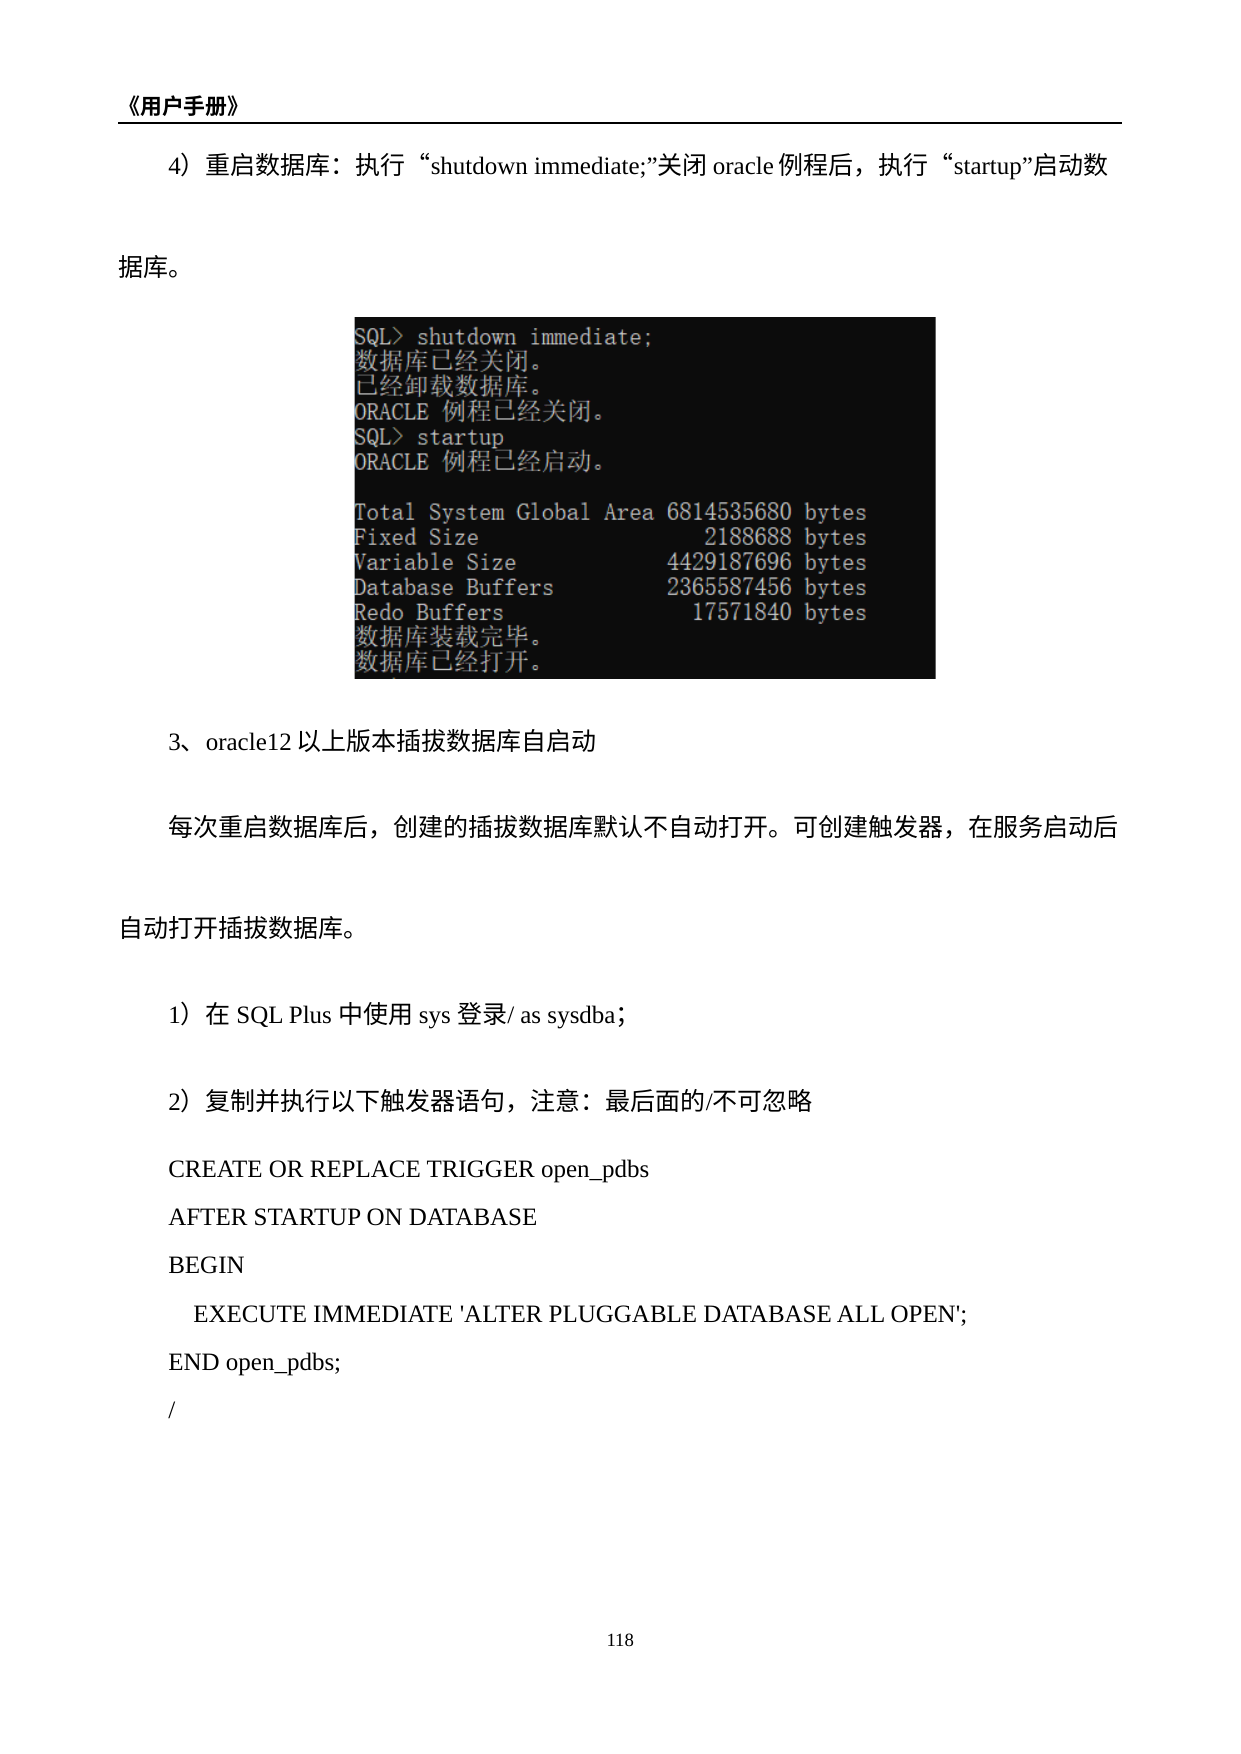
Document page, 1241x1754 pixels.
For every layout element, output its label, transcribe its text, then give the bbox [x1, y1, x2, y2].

text CREATE OR REPLACE TRIGGER open_pdbs [118, 1151, 1122, 1185]
text 4）重启数据库：执行“shutdown immediate;”关闭oracle例程后，执行“startup”启动数据库。 [118, 129, 1122, 299]
text AFTER STARTUP ON DATABASE [118, 1199, 1122, 1233]
text END open_pdbs; [118, 1344, 1122, 1378]
text 1）在 SQL Plus 中使用 sys 登录/ as sysdba； [118, 979, 1122, 1047]
text / [118, 1393, 1122, 1427]
text 每次重启数据库后，创建的插拔数据库默认不自动打开。可创建触发器，在服务启动后自动打开插拔数据库。 [118, 791, 1122, 961]
text 2）复制并执行以下触发器语句，注意：最后面的/不可忽略 [118, 1065, 1122, 1133]
text BEGIN [118, 1248, 1122, 1282]
text 3、oracle12以上版本插拔数据库自启动 [118, 705, 1122, 773]
text EXECUTE IMMEDIATE 'ALTER PLUGGABLE DATABASE ALL OPEN'; [118, 1296, 1122, 1330]
picture [354, 317, 936, 679]
